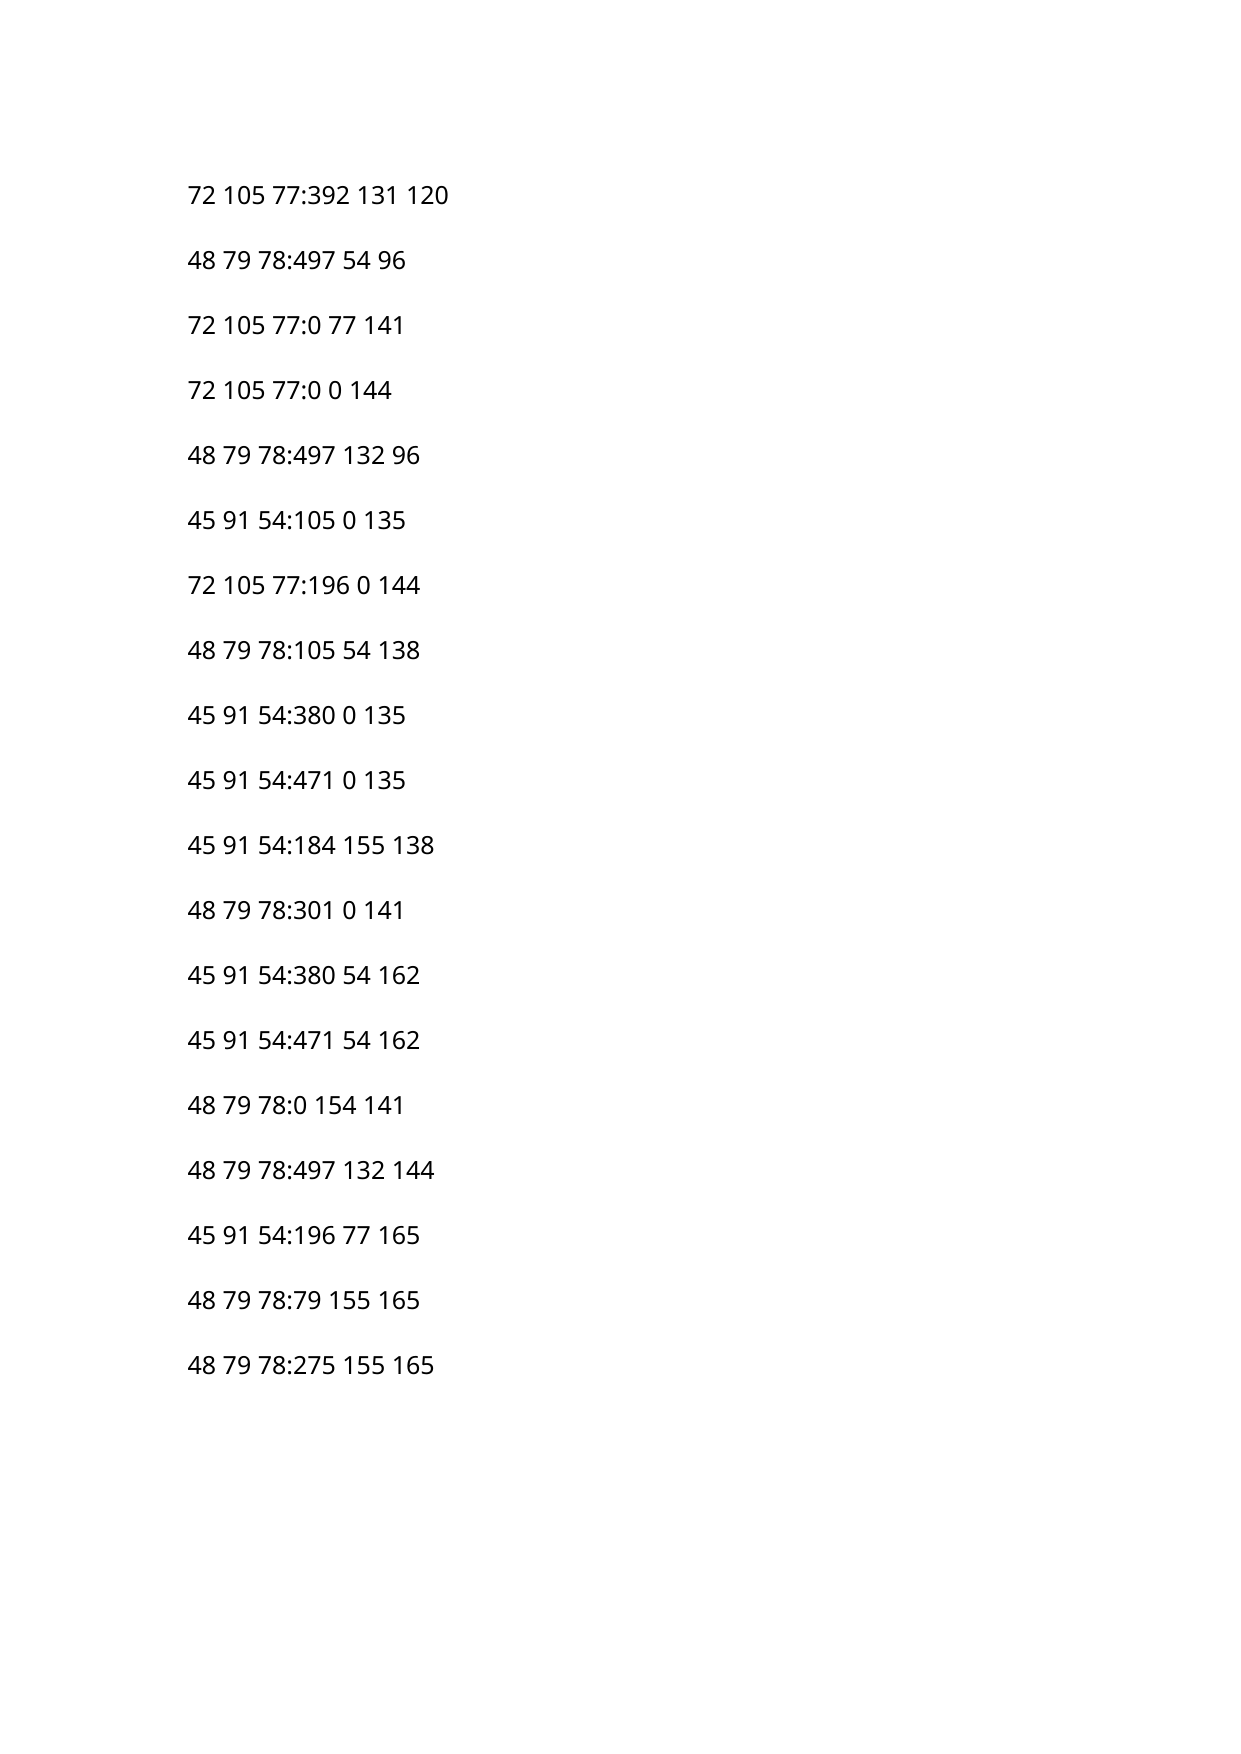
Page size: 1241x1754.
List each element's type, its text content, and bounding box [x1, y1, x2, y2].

text 48 79 78:497 132 96 [187, 422, 1053, 487]
text 72 105 77:0 0 144 [187, 357, 1053, 422]
text 45 91 54:184 155 138 [187, 812, 1053, 877]
text 45 91 54:105 0 135 [187, 487, 1053, 552]
text 48 79 78:275 155 165 [187, 1332, 1053, 1397]
text 48 79 78:497 54 96 [187, 227, 1053, 292]
text 72 105 77:0 77 141 [187, 292, 1053, 357]
text 45 91 54:471 0 135 [187, 747, 1053, 812]
text 72 105 77:392 131 120 [187, 162, 1053, 227]
text 48 79 78:497 132 144 [187, 1137, 1053, 1202]
text 48 79 78:105 54 138 [187, 617, 1053, 682]
text 48 79 78:301 0 141 [187, 877, 1053, 942]
text 45 91 54:471 54 162 [187, 1007, 1053, 1072]
text 72 105 77:196 0 144 [187, 552, 1053, 617]
text 48 79 78:0 154 141 [187, 1072, 1053, 1137]
text 45 91 54:380 0 135 [187, 682, 1053, 747]
text 48 79 78:79 155 165 [187, 1267, 1053, 1332]
text 45 91 54:196 77 165 [187, 1202, 1053, 1267]
text 45 91 54:380 54 162 [187, 942, 1053, 1007]
